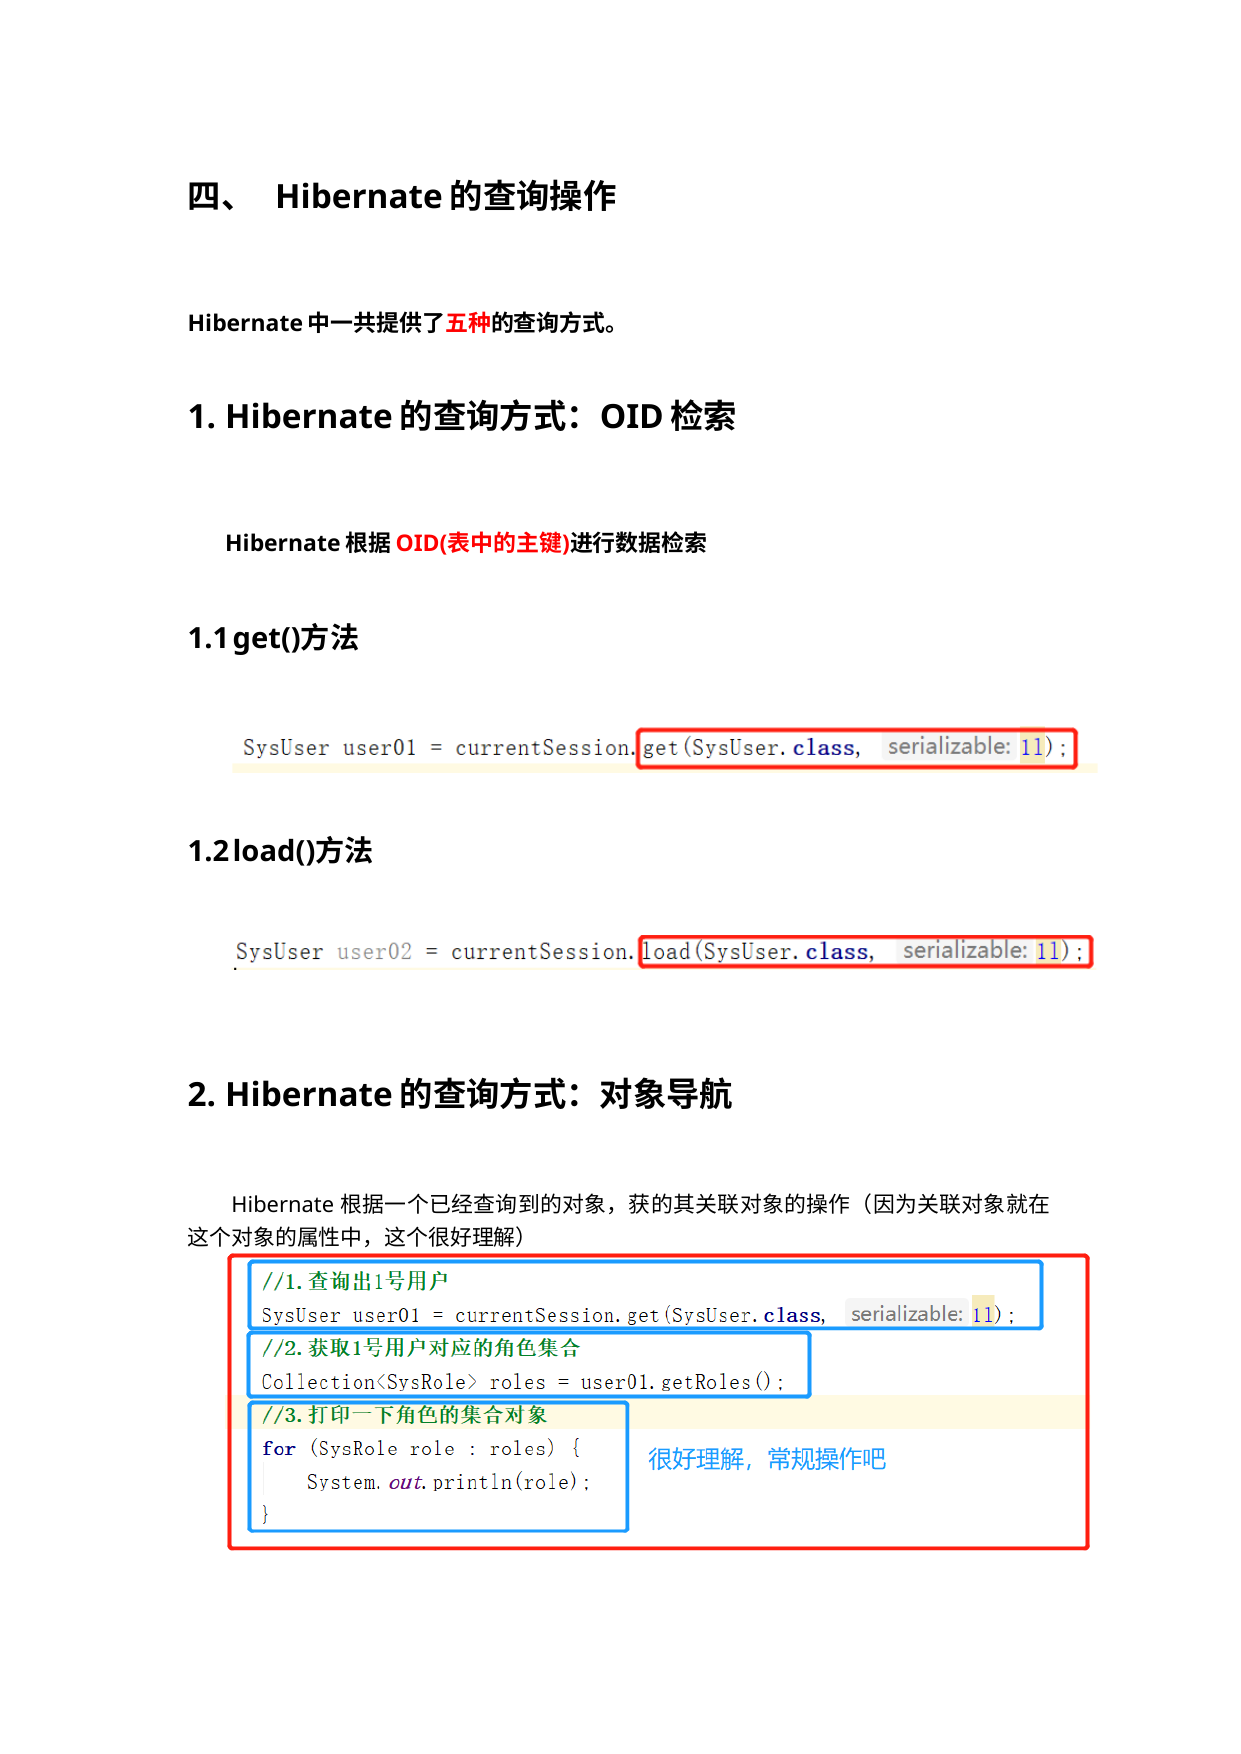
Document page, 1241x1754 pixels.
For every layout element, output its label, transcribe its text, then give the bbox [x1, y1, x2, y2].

subtitle Hibernate的查询操作 [187, 162, 1053, 227]
subtitle Hibernate的查询方式：对象导航 [187, 1059, 1053, 1124]
list Hibernate根据OID(表中的主键)进行数据检索 [225, 509, 1053, 574]
subtitle Hibernate的查询方式：OID检索 [187, 381, 1053, 446]
subtitle load()方法 [187, 816, 1053, 881]
picture [231, 935, 1097, 970]
picture [232, 721, 1098, 773]
text Hibernate中一共提供了五种的查询方式。 [187, 289, 1053, 354]
picture [225, 1251, 1091, 1551]
list Hibernate 根据一个已经查询到的对象，获的其关联对象的操作（因为关联对象就在这个对象的属性中，这个很好理解） [187, 1187, 1053, 1252]
subtitle get()方法 [187, 603, 1053, 668]
